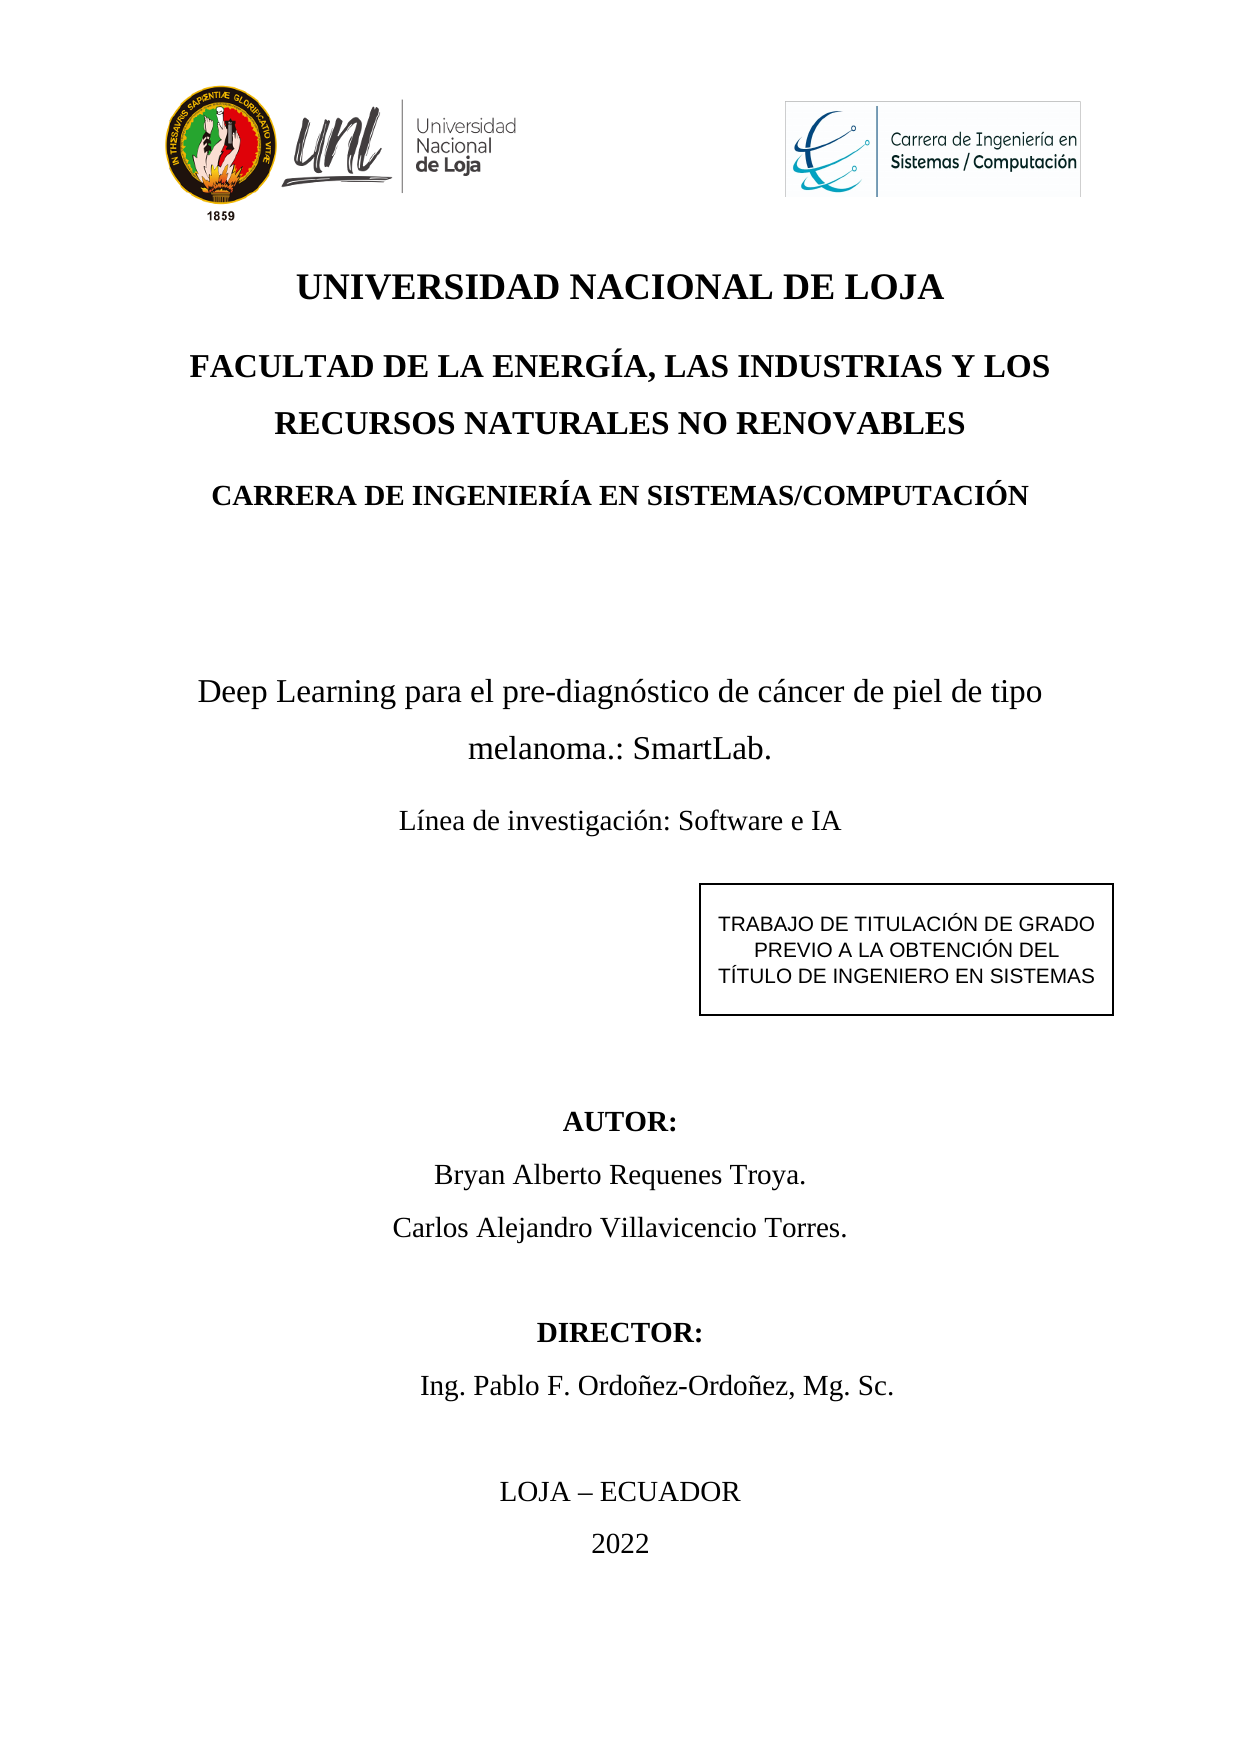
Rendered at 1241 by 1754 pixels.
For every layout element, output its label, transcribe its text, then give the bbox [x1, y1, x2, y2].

text Carlos Alejandro Villavicencio Torres. [148, 1210, 1092, 1243]
text FACULTAD DE LA ENERGÍA, LAS INDUSTRIAS Y LOS RECURSOS NATURALES NO RENOVABLES [148, 346, 1092, 442]
text CARRERA DE INGENIERÍA EN SISTEMAS/COMPUTACIÓN [148, 478, 1092, 511]
picture [158, 79, 525, 231]
text Ing. Pablo F. Ordoñez-Ordoñez, Mg. Sc. [148, 1368, 1092, 1402]
text LOJA – ECUADOR [148, 1474, 1092, 1507]
text AUTOR: [148, 1104, 1092, 1138]
text Deep Learning para el pre-diagnóstico de cáncer de piel de tipo melanoma.: SmartLab. [148, 671, 1092, 767]
text DIRECTOR: [148, 1315, 1092, 1349]
picture [772, 79, 1100, 197]
text Línea de investigación: Software e IA [148, 803, 1092, 836]
text UNIVERSIDAD NACIONAL DE LOJA [148, 265, 1092, 308]
text 2022 [148, 1527, 1092, 1560]
text Bryan Alberto Requenes Troya. [148, 1157, 1092, 1191]
